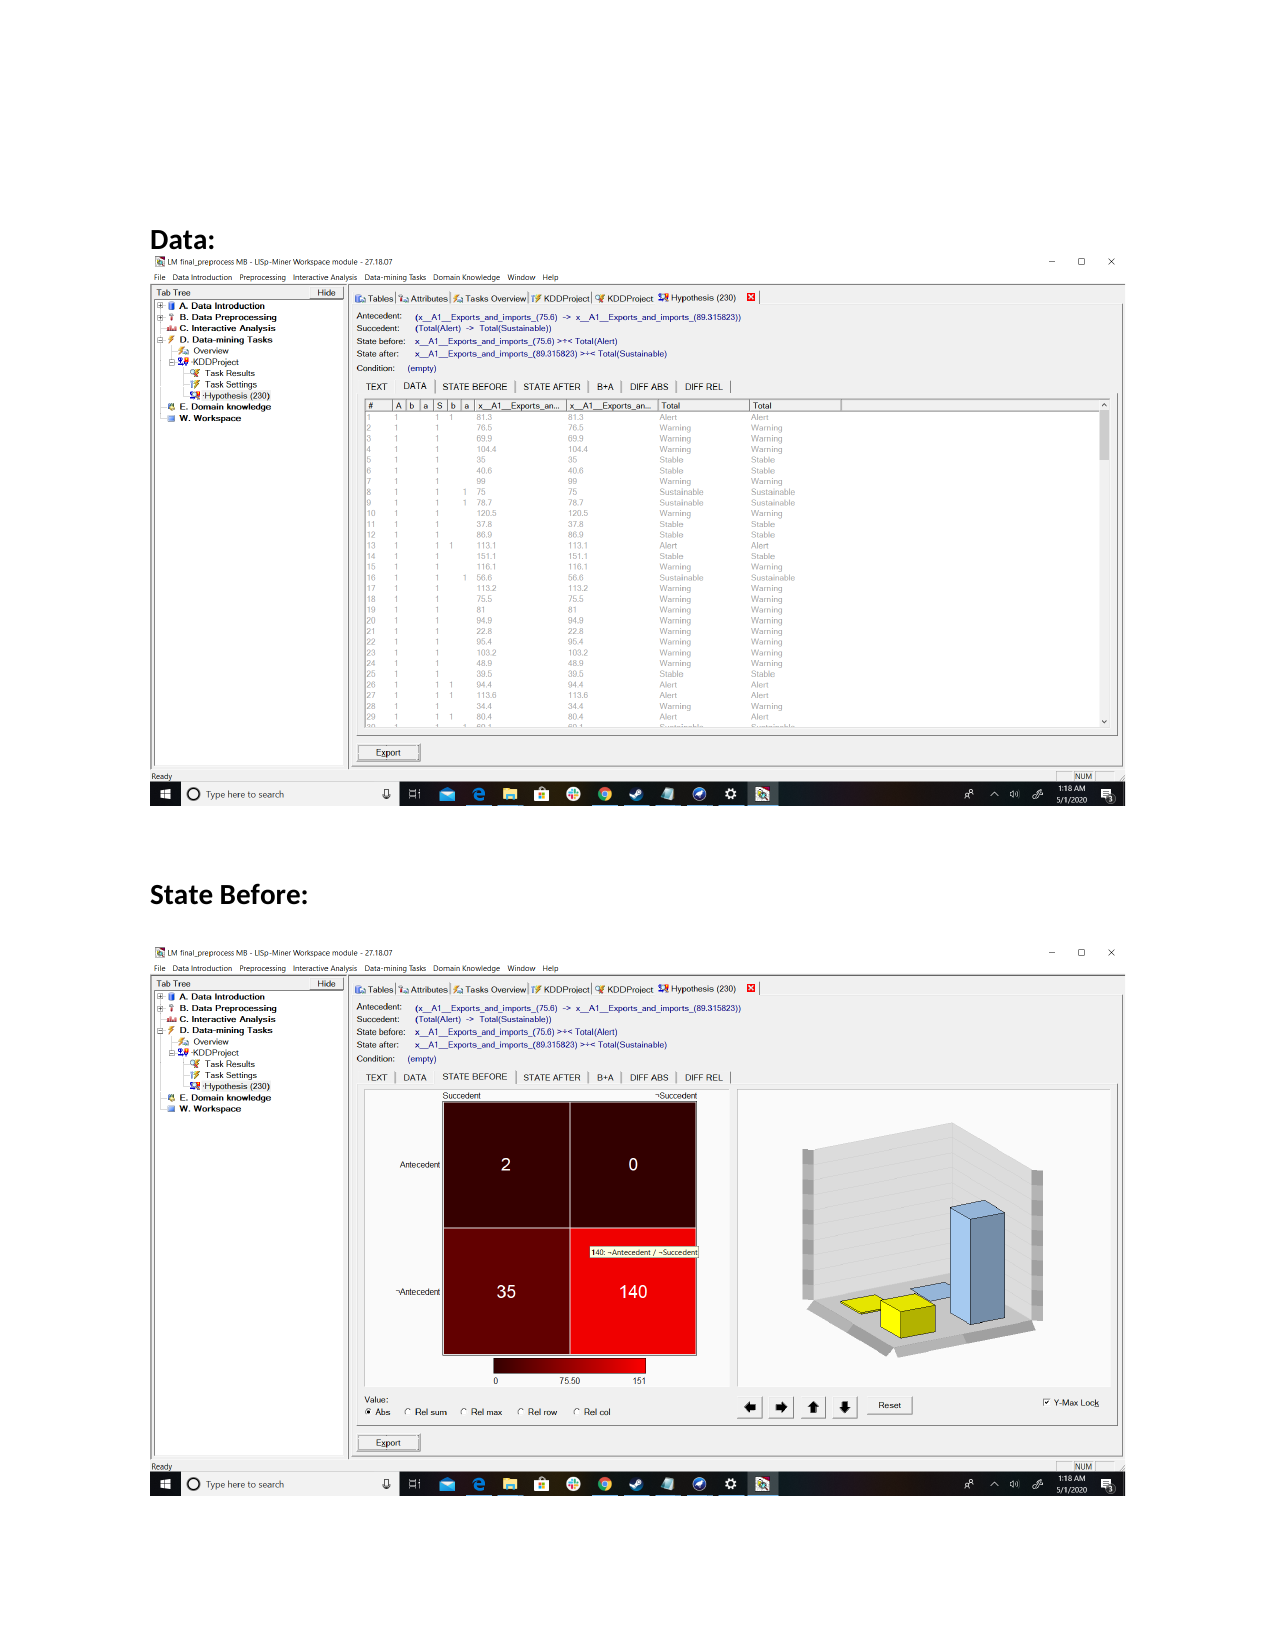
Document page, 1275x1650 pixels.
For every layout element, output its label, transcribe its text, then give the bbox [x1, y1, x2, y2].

text State Before: [150, 876, 1125, 912]
picture [150, 256, 1125, 806]
picture [150, 947, 1125, 1496]
text Data: [150, 221, 1125, 256]
